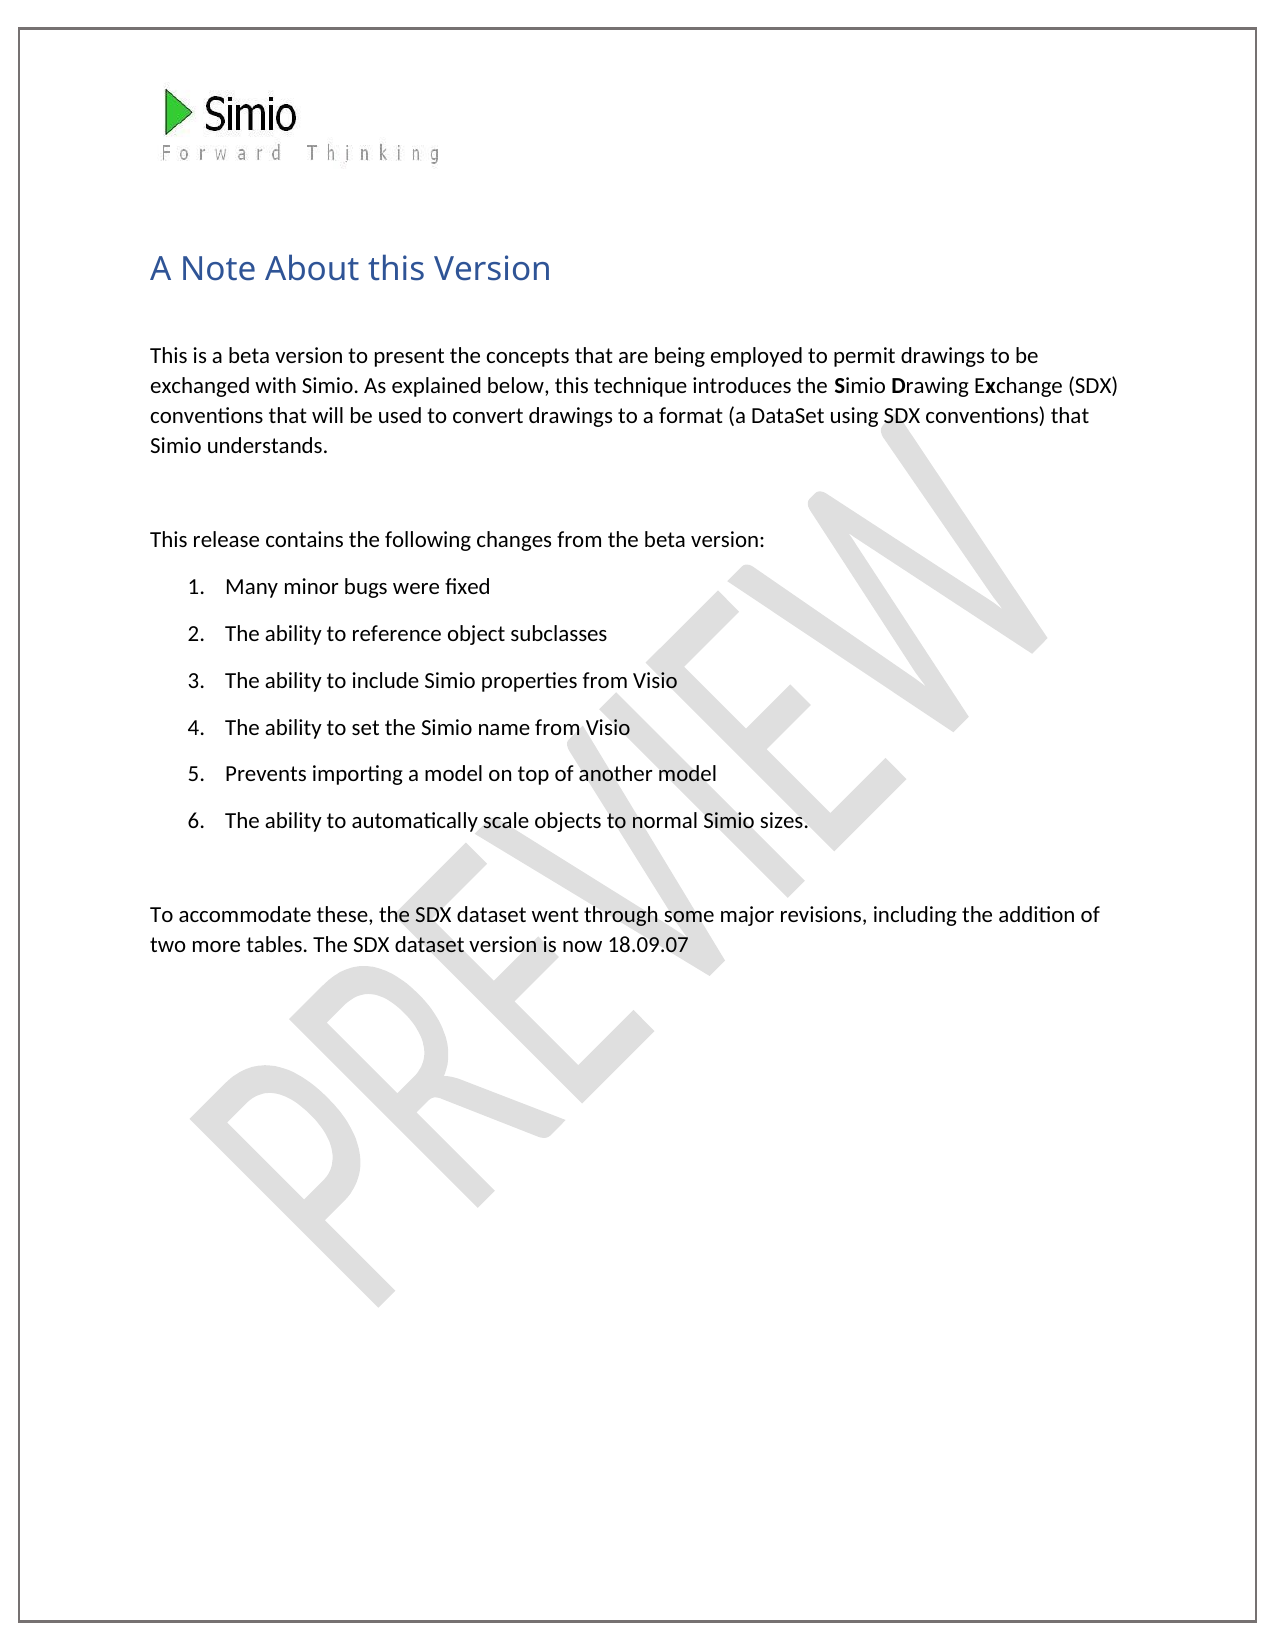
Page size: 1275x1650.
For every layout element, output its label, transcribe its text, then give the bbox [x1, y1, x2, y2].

list The ability to automatically scale objects to normal Simio sizes. [187, 806, 1125, 834]
text This release contains the following changes from the beta version: [150, 525, 1125, 553]
list The ability to include Simio properties from Visio [187, 666, 1125, 694]
subtitle A Note About this Version [150, 245, 1125, 290]
list Many minor bugs were fixed [187, 572, 1125, 600]
picture [150, 75, 449, 173]
list The ability to reference object subclasses [187, 619, 1125, 647]
text This is a beta version to present the concepts that are being employed to permit drawings to be exchanged with Simio. As explained below, this technique introduces the Simio Drawing Exchange (SDX) conventions that will be used to convert drawings to a format (a DataSet using SDX conventions) that Simio understands. [150, 341, 1125, 459]
text To accommodate these, the SDX dataset went through some major revisions, including the addition of two more tables. The SDX dataset version is now 18.09.07 [150, 900, 1125, 958]
list Prevents importing a model on top of another model [187, 759, 1125, 787]
list The ability to set the Simio name from Visio [187, 713, 1125, 741]
